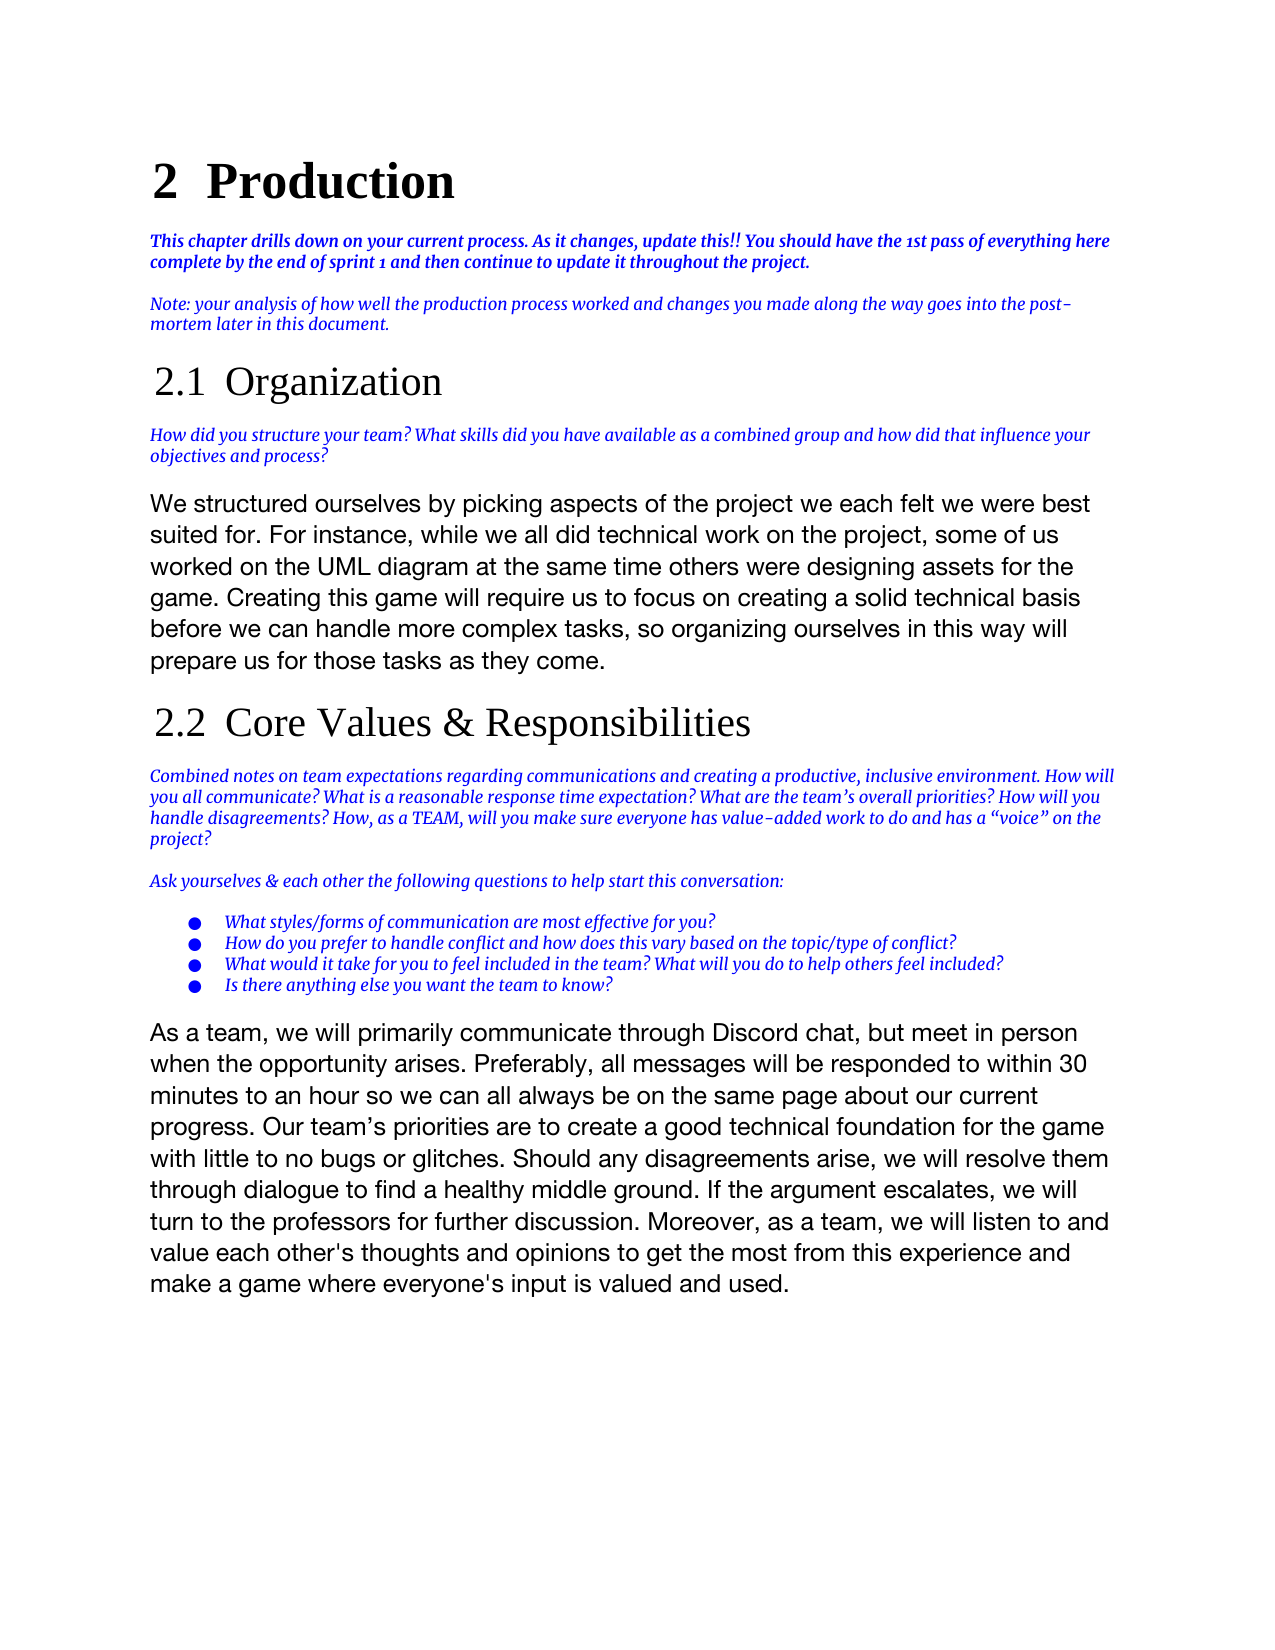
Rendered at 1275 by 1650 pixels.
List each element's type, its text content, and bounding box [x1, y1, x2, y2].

subtitle Production [178, 150, 1125, 210]
subtitle How do you prefer to handle conflict and how does this vary based on the topic/type of conflict? [187, 933, 1125, 954]
subtitle Organization [206, 356, 1125, 404]
text As a team, we will primarily communicate through Discord chat, but meet in person when the opportunity arises. Preferably, all messages will be responded to within 30 minutes to an hour so we can all always be on the same page about our current progress. Our team’s priorities are to create a good technical foundation for the game with little to no bugs or glitches. Should any disagreements arise, we will resolve them through dialogue to find a healthy middle ground. If the argument escalates, we will turn to the professors for further discussion. Moreover, as a team, we will listen to and value each other's thoughts and opinions to get the most from this experience and make a game where everyone's input is valued and used. [150, 1017, 1125, 1300]
subtitle Ask yourselves & each other the following questions to help start this conversation: [150, 871, 1125, 891]
subtitle How did you structure your team? What skills did you have available as a combined group and how did that influence your objectives and process? [150, 425, 1125, 467]
subtitle What would it take for you to feel included in the team? What will you do to help others feel included? [187, 954, 1125, 975]
subtitle This chapter drills down on your current process. As it changes, update this!! You should have the 1st pass of everything here complete by the end of sprint 1 and then continue to update it throughout the project. [150, 231, 1125, 273]
subtitle Combined notes on team expectations regarding communications and creating a productive, inclusive environment. How will you all communicate? What is a reasonable response time expectation? What are the team’s overall priorities? How will you handle disagreements? How, as a TEAM, will you make sure everyone has value-added work to do and has a “voice” on the project? [150, 766, 1125, 850]
subtitle Is there anything else you want the team to know? [187, 975, 1125, 996]
subtitle Note: your analysis of how well the production process worked and changes you made along the way goes into the post-mortem later in this document. [150, 293, 1125, 335]
text We structured ourselves by picking aspects of the project we each felt we were best suited for. For instance, while we all did technical work on the project, some of us worked on the UML diagram at the same time others were designing assets for the game. Creating this game will require us to focus on creating a solid technical basis before we can handle more complex tasks, so organizing ourselves in this way will prepare us for those tasks as they come. [150, 488, 1125, 676]
subtitle What styles/forms of communication are most effective for you? [187, 912, 1125, 933]
subtitle Core Values & Responsibilities [206, 697, 1125, 745]
